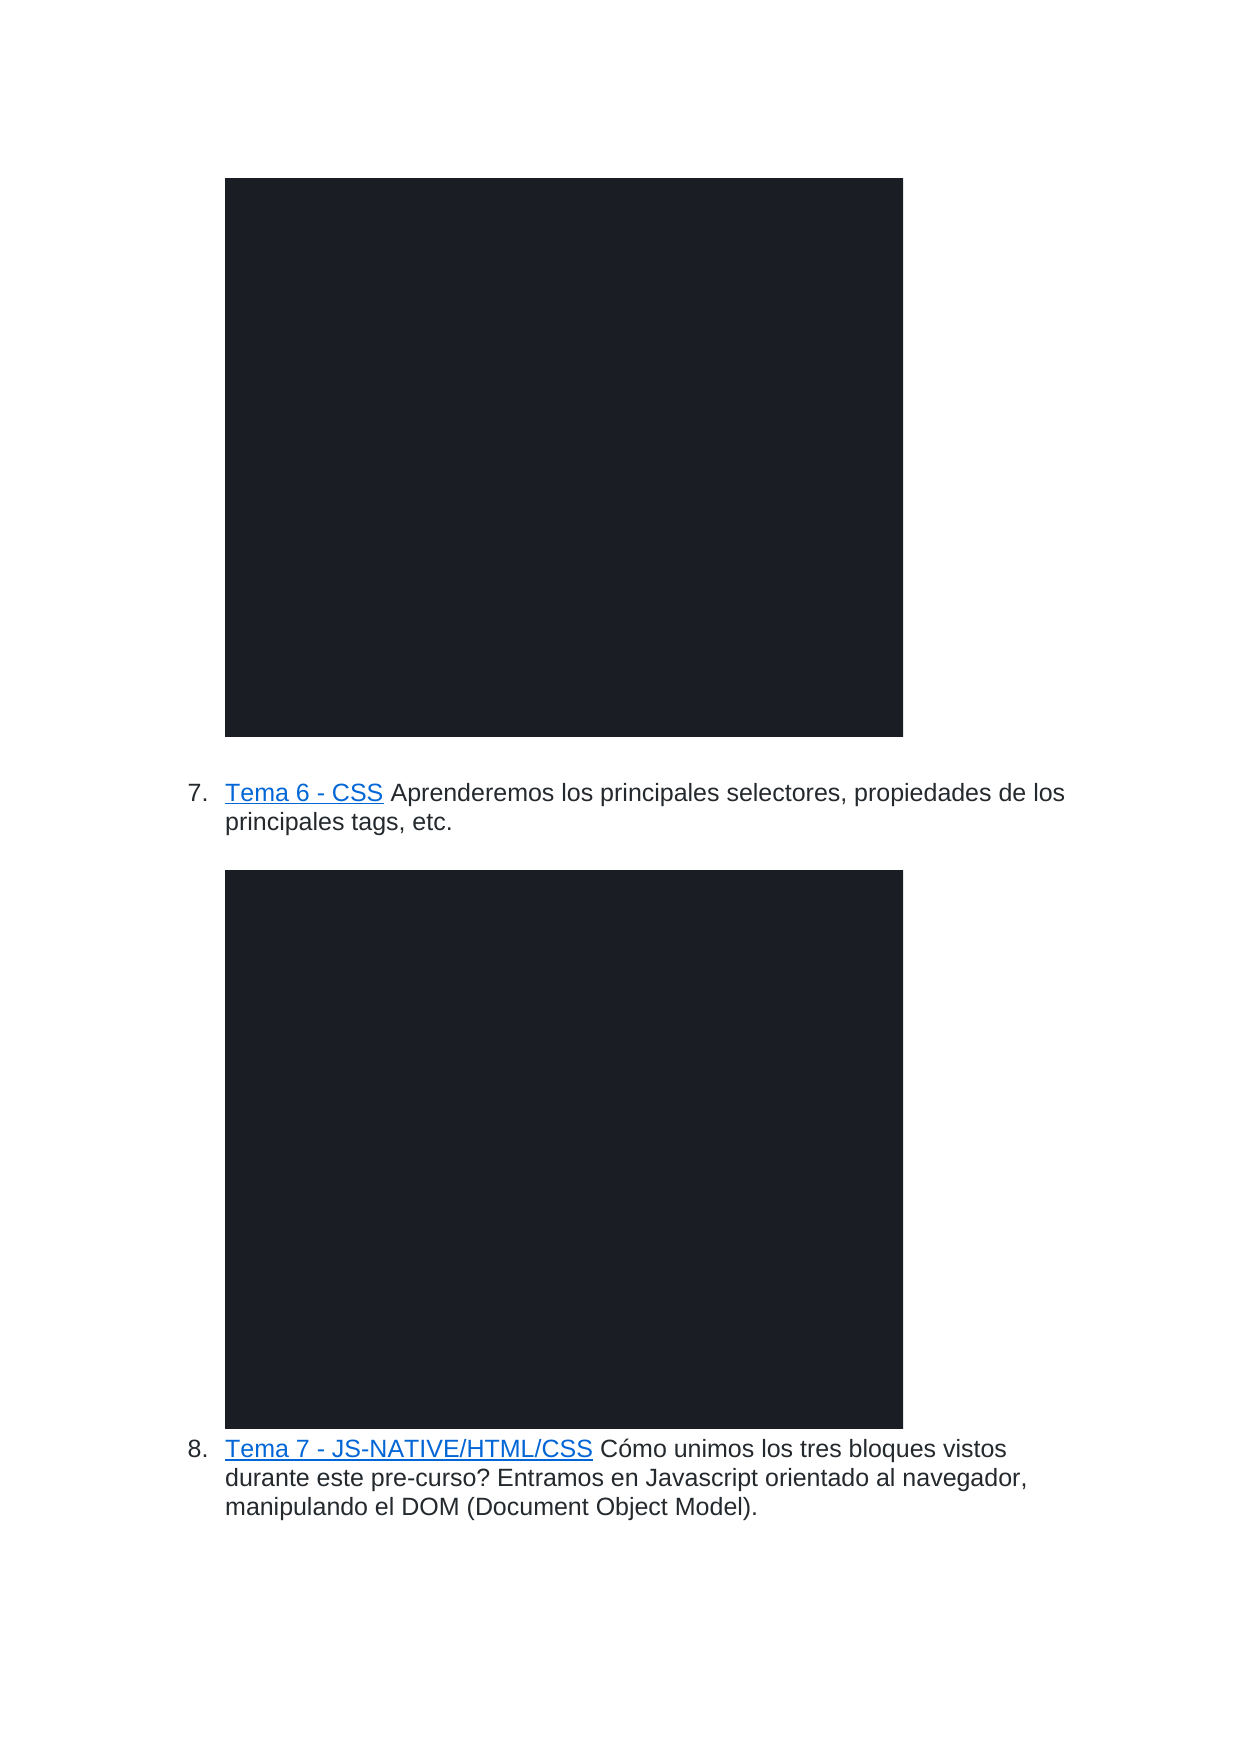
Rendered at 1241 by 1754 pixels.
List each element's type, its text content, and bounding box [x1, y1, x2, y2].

list Tema 6 - CSS Aprenderemos los principales selectores, propiedades de los principales tags, etc. [187, 778, 1090, 835]
list Tema 7 - JS-NATIVE/HTML/CSS Cómo unimos los tres bloques vistos durante este pre-curso? Entramos en Javascript orientado al navegador, manipulando el DOM (Document Object Model). [187, 1434, 1090, 1521]
picture [225, 178, 904, 737]
picture [225, 870, 904, 1429]
